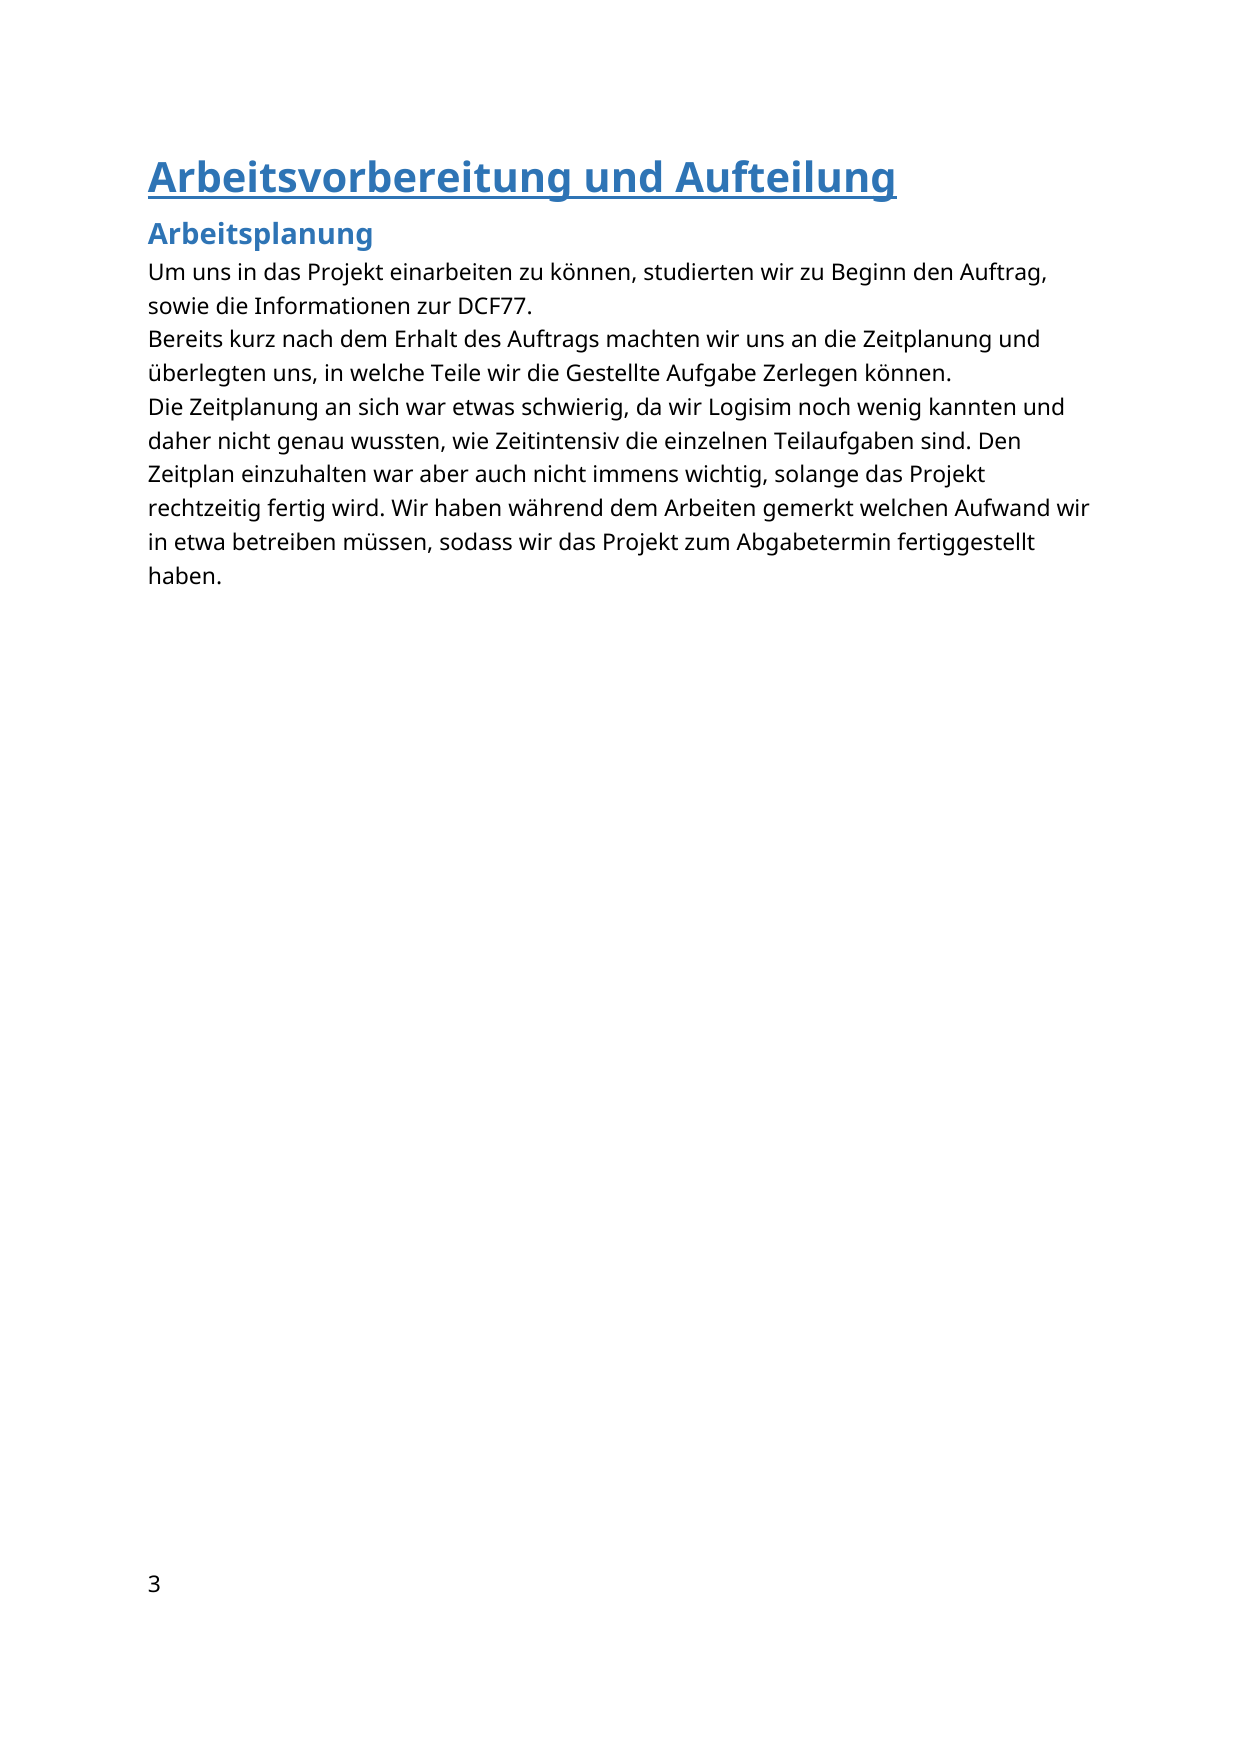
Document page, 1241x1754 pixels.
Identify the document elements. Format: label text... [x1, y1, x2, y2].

subtitle Arbeitsvorbereitung und Aufteilung [148, 148, 1093, 204]
text Um uns in das Projekt einarbeiten zu können, studierten wir zu Beginn den Auftrag, sowie die Informationen zur DCF77. [148, 256, 1093, 321]
subtitle Arbeitsplanung [148, 213, 1093, 253]
text Bereits kurz nach dem Erhalt des Auftrags machten wir uns an die Zeitplanung und überlegten uns, in welche Teile wir die Gestellte Aufgabe Zerlegen können. [148, 323, 1093, 388]
text Die Zeitplanung an sich war etwas schwierig, da wir Logisim noch wenig kannten und daher nicht genau wussten, wie Zeitintensiv die einzelnen Teilaufgaben sind. Den Zeitplan einzuhalten war aber auch nicht immens wichtig, solange das Projekt rechtzeitig fertig wird. Wir haben während dem Arbeiten gemerkt welchen Aufwand wir in etwa betreiben müssen, sodass wir das Projekt zum Abgabetermin fertiggestellt haben. [148, 391, 1093, 591]
